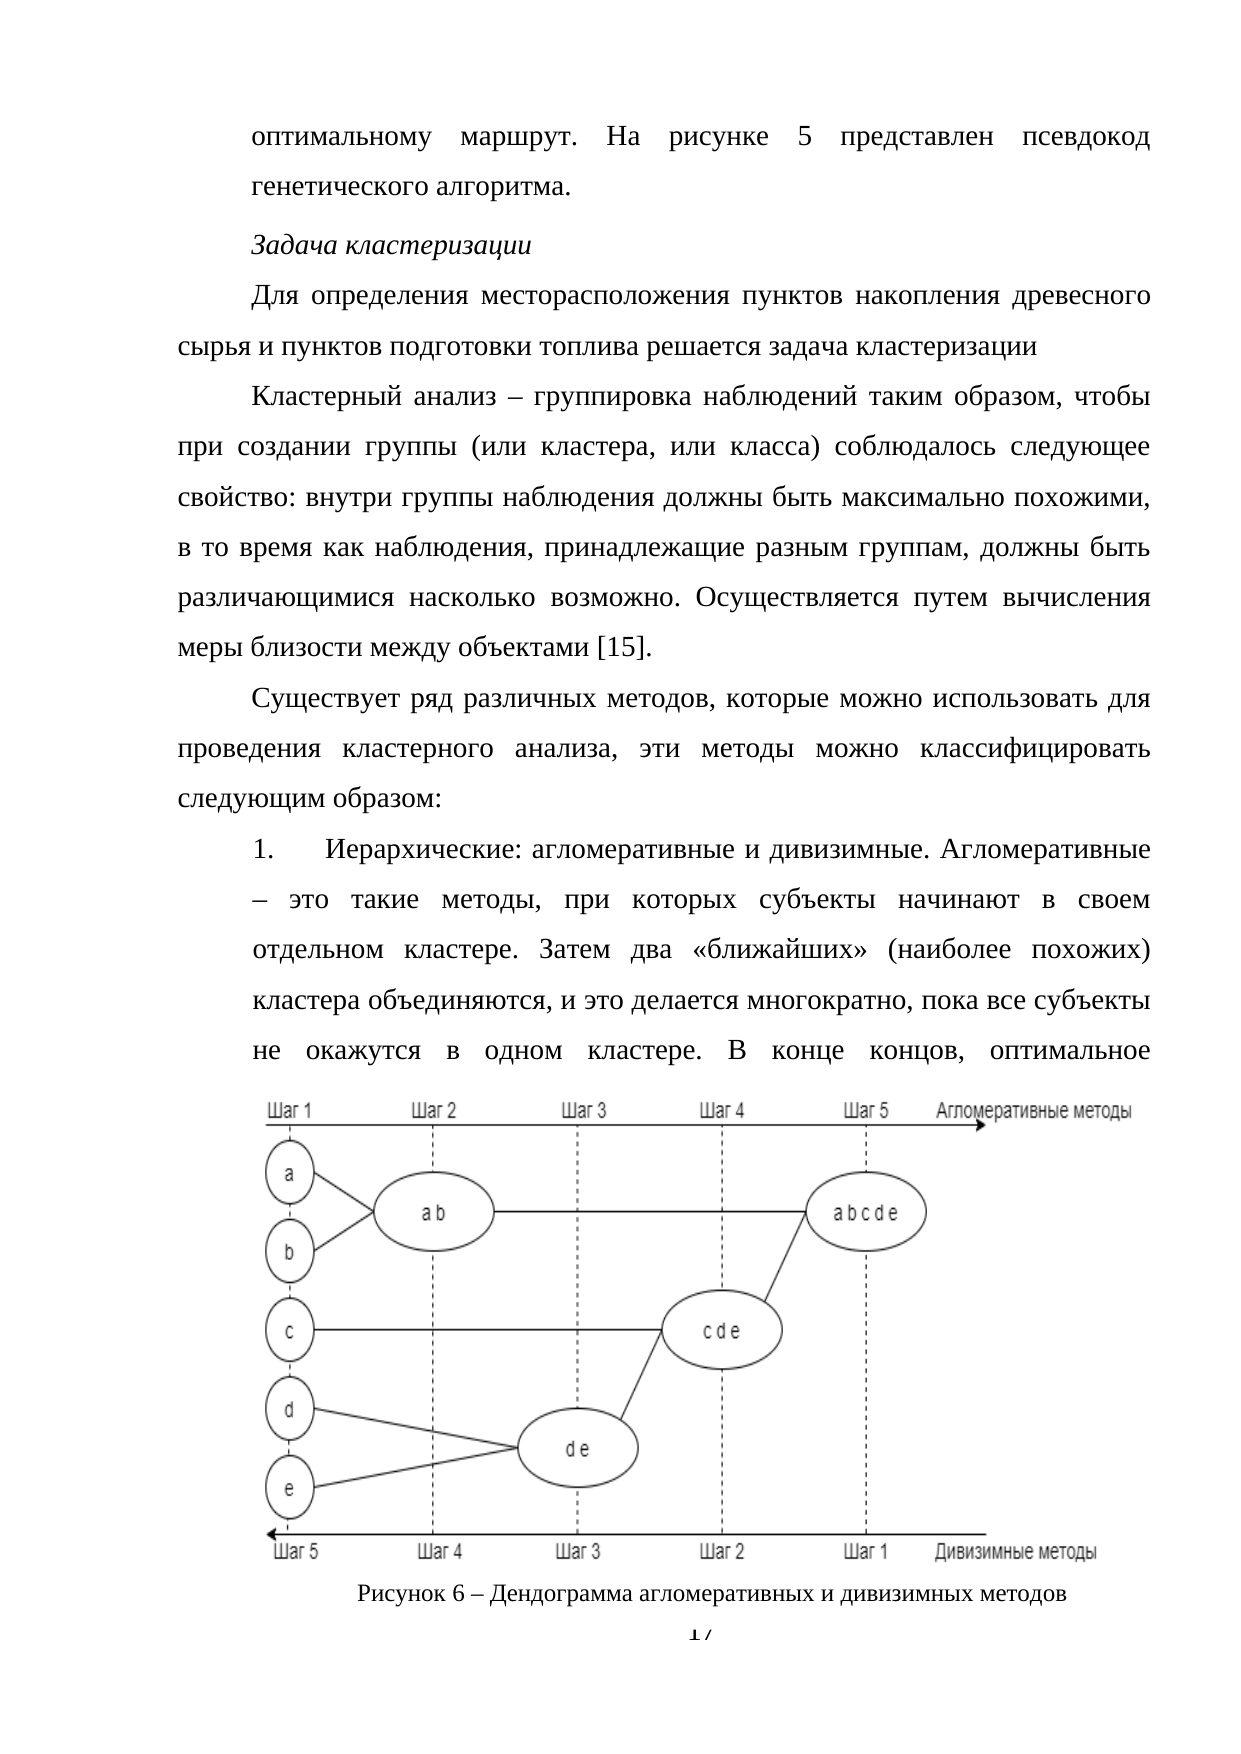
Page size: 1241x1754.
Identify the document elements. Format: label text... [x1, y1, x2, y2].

text Для определения месторасположения пунктов накопления древесного сырья и пунктов подготовки топлива решается задача кластеризации [177, 277, 1152, 361]
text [251, 118, 1152, 202]
picture [257, 1093, 1143, 1567]
text Существует ряд различных методов, которые можно использовать для проведения кластерного анализа, эти методы можно классифицировать следующим образом: [177, 680, 1152, 814]
text Кластерный анализ – группировка наблюдений таким образом, чтобы при создании группы (или кластера, или класса) соблюдалось следующее свойство: внутри группы наблюдения должны быть максимально похожими, в то время как наблюдения, принадлежащие разным группам, должны быть различающимися насколько возможно. Осуществляется путем вычисления меры близости между объектами [15]. [177, 378, 1152, 663]
text Задача кластеризации [177, 227, 1152, 261]
list Иерархические: агломеративные и дивизимные. Агломеративные – это такие методы, при которых субъекты начинают в своем отдельном кластере. Затем два «ближайших» (наиболее похожих) кластера объединяются, и это делается многократно, пока все субъекты не окажутся в одном кластере. В конце концов, оптимальное количество кластеров затем выбирается из всех кластерных решений. Дивизимные это те алгоритмы, при которых все предметы начинаются в одном кластере, и вышеуказанная стратегия применяется в обратном порядке, пока каждый предмет не окажется в отдельном кластере. Таким образом кластерное решение представляет из себя иерархическую структуру вложенных друг в друга кластеров. Результатом иерархического кластерного анализа являются дендрограммы, которые описывают близость отдельных точек и кластеров друг к другу [9]. [252, 831, 1152, 1066]
